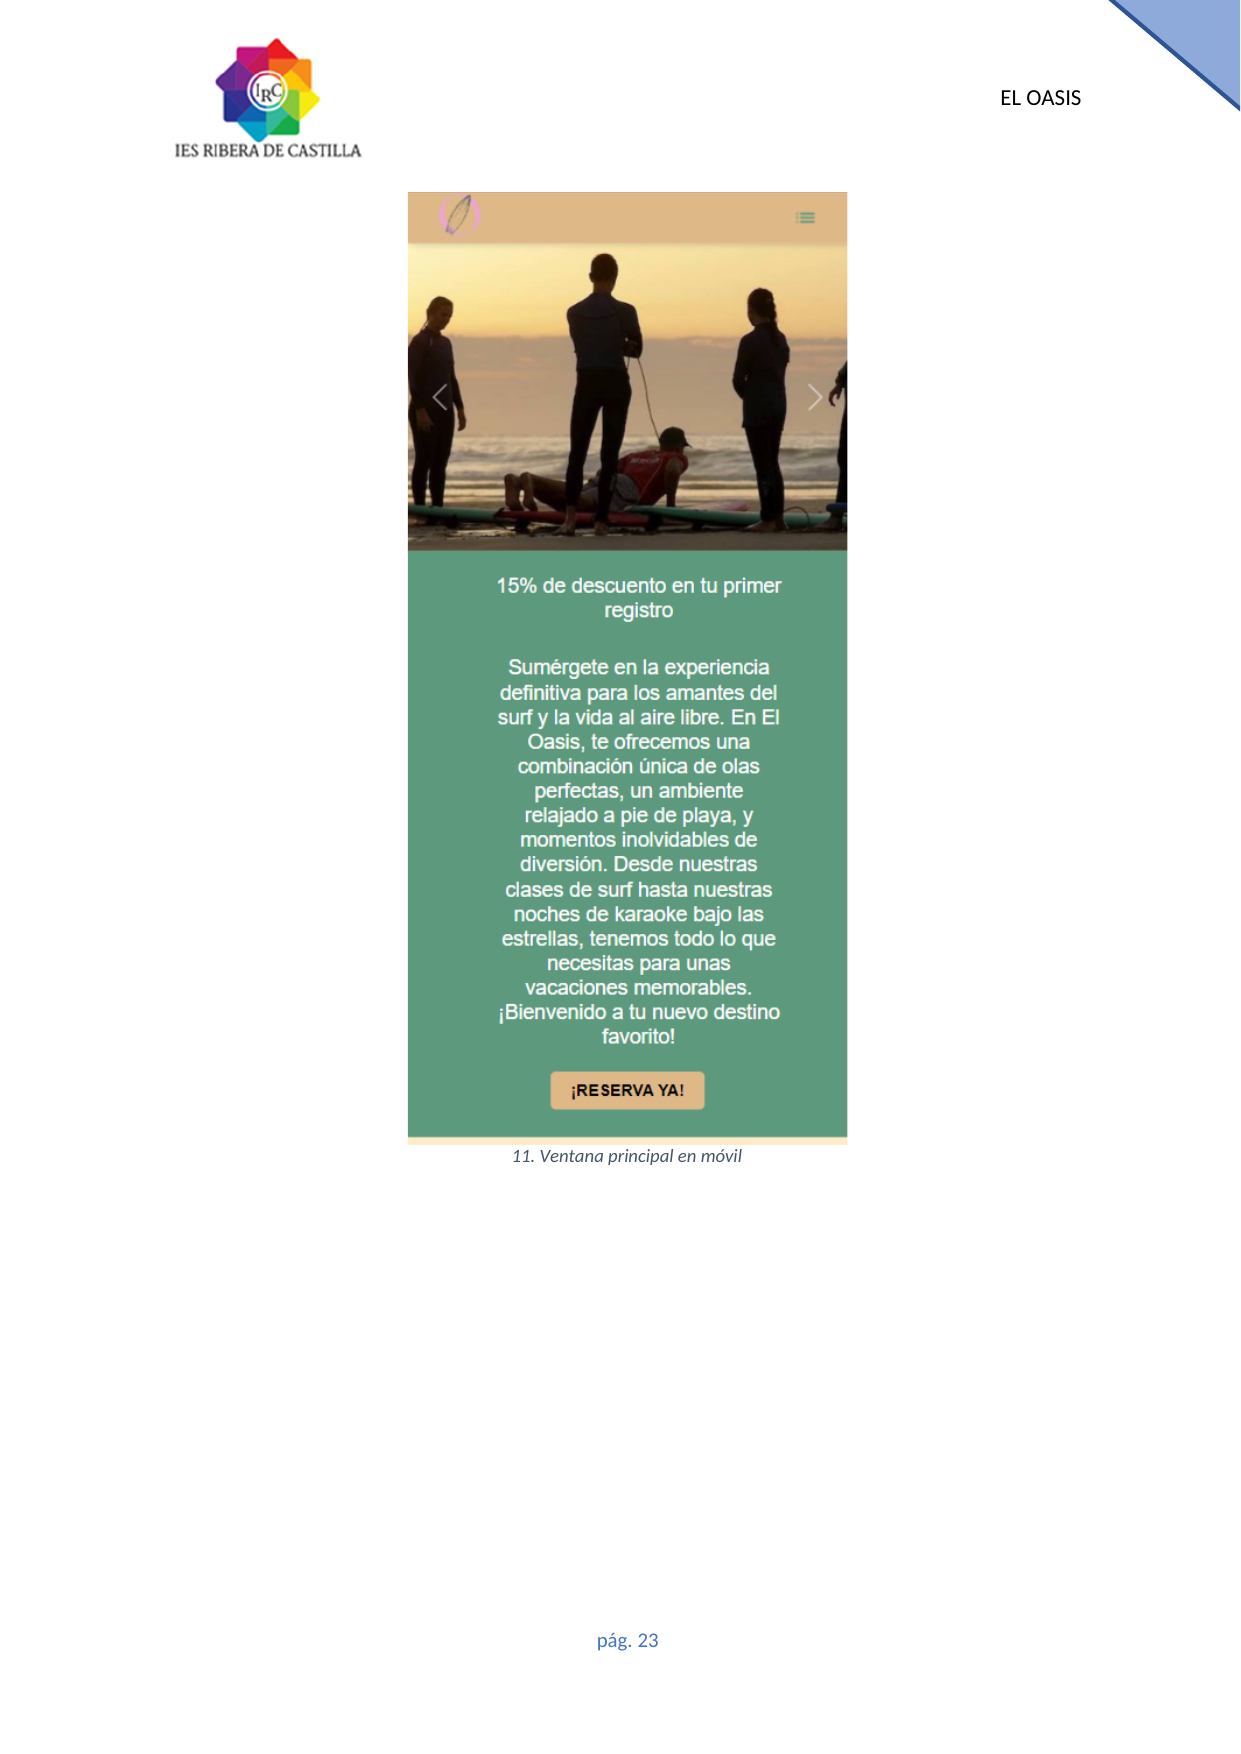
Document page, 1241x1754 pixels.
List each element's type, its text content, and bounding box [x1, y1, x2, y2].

picture [173, 29, 366, 164]
picture [407, 192, 848, 1145]
text 11. Ventana principal en móvil [162, 1144, 1093, 1167]
